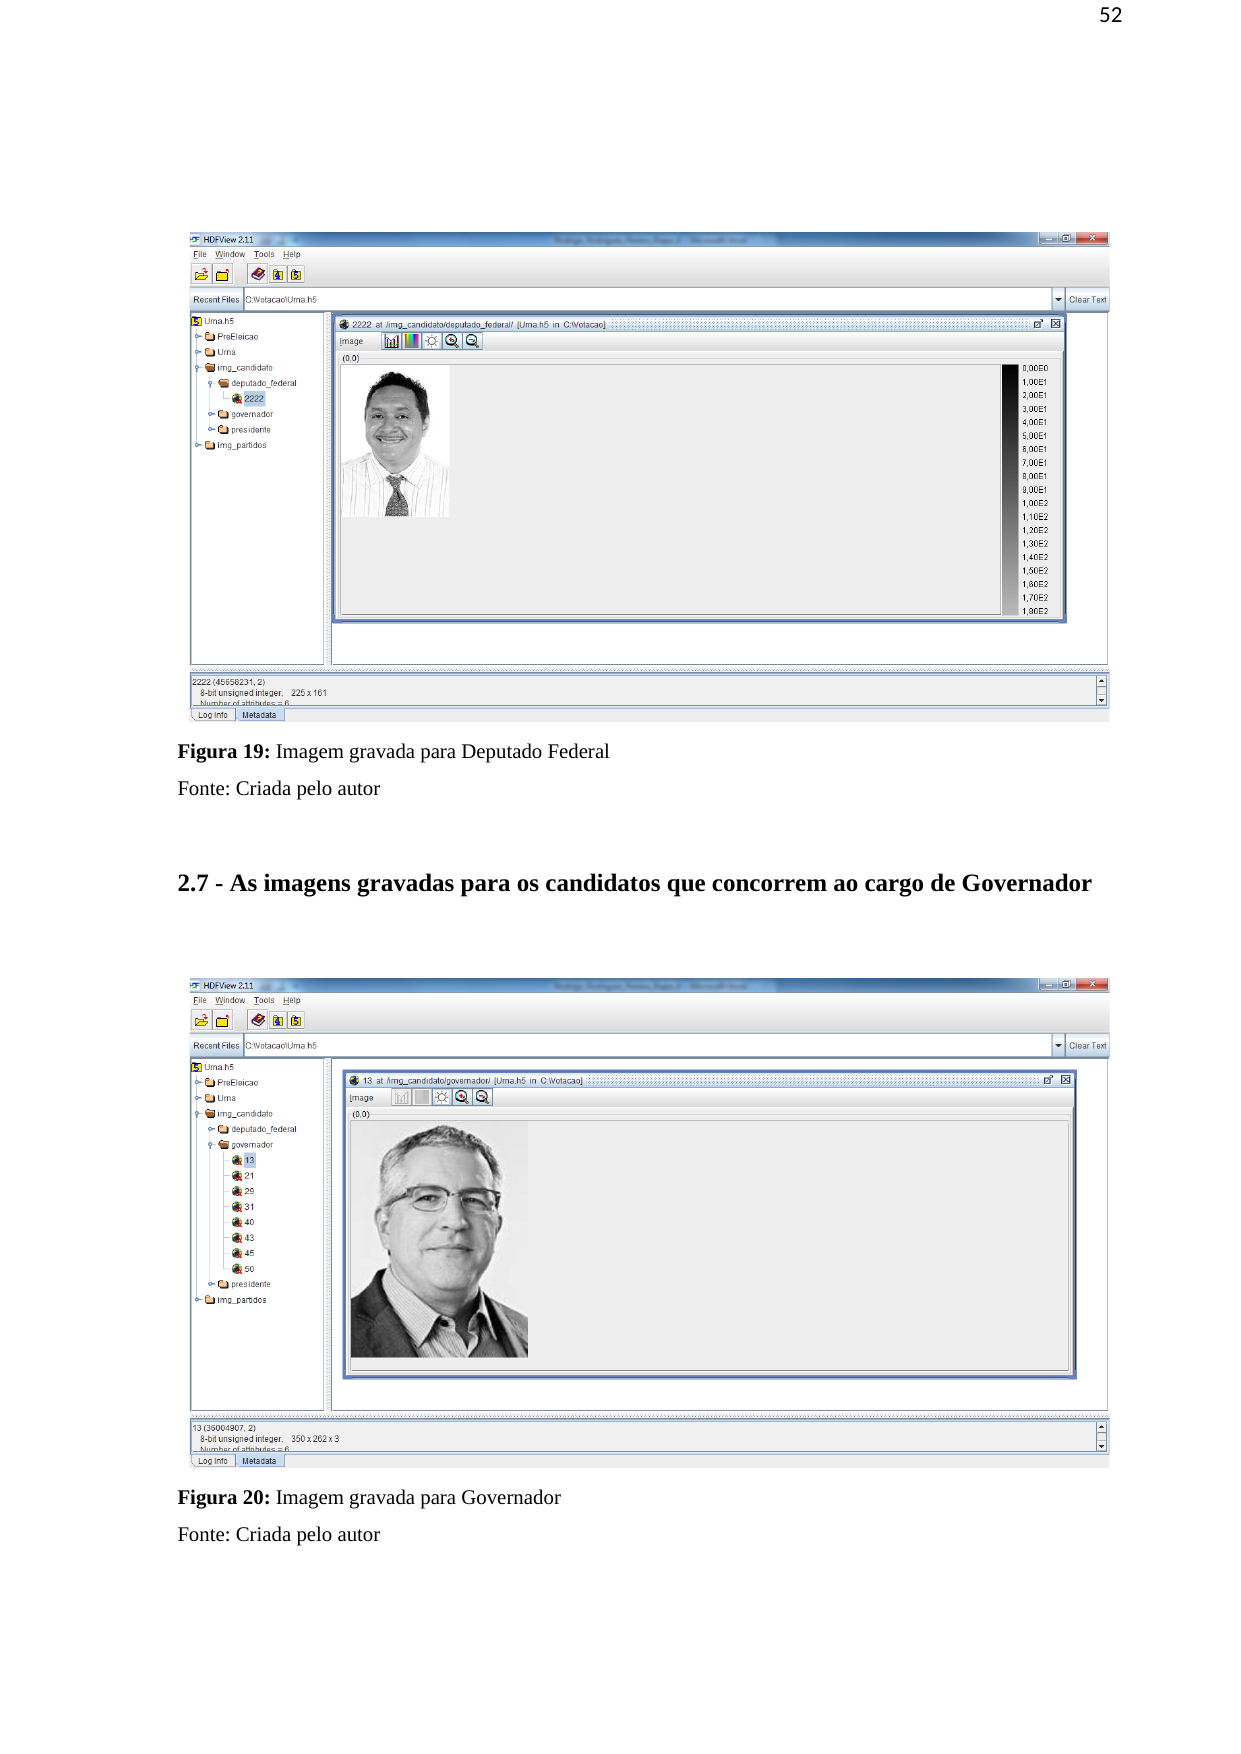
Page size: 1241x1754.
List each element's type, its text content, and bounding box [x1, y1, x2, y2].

text Figura 20: Imagem gravada para Governador [177, 1485, 1122, 1509]
text Fonte: Criada pelo autor [177, 1521, 1122, 1546]
text Fonte: Criada pelo autor [177, 775, 1122, 799]
text Figura 19: Imagem gravada para Deputado Federal [177, 739, 1122, 763]
picture [189, 978, 1110, 1468]
text 2.7 - As imagens gravadas para os candidatos que concorrem ao cargo de Governador [177, 868, 1122, 896]
picture [189, 232, 1110, 722]
